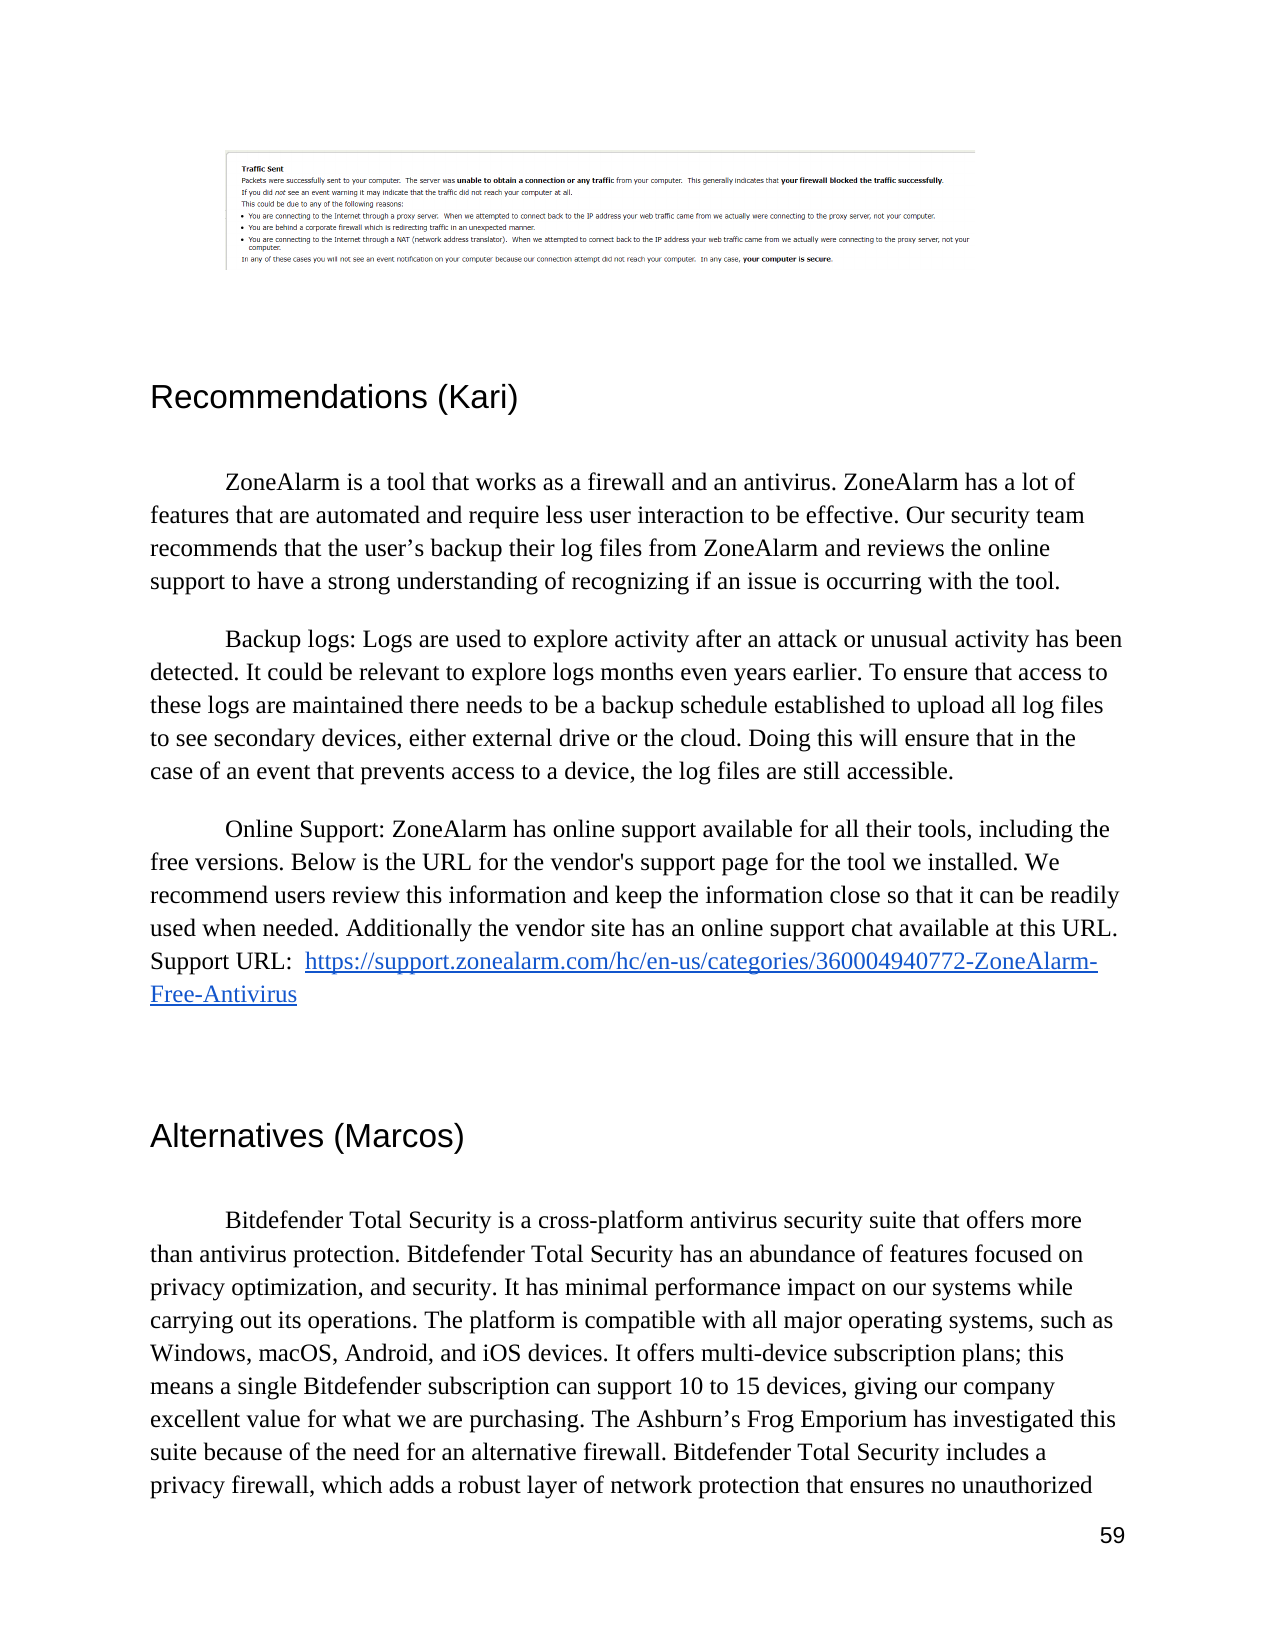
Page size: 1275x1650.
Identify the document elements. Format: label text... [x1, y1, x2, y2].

text Online Support: ZoneAlarm has online support available for all their tools, including the free versions. Below is the URL for the vendor's support page for the tool we installed. We recommend users review this information and keep the information close so that it can be readily used when needed. Additionally the vendor site has an online support chat available at this URL. Support URL: https://support.zonealarm.com/hc/en-us/categories/360004940772-ZoneAlarm-Free-Antivirus [150, 814, 1125, 1008]
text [150, 1206, 1125, 1498]
picture [225, 150, 976, 270]
text Backup logs: Logs are used to explore activity after an attack or unusual activity has been detected. It could be relevant to explore logs months even years earlier. To ensure that access to these logs are maintained there needs to be a backup schedule established to upload all log files to see secondary devices, either external drive or the cloud. Doing this will ensure that in the case of an event that prevents access to a device, the log files are still accessible. [150, 624, 1125, 785]
text ZoneAlarm is a tool that works as a firewall and an antivirus. ZoneAlarm has a lot of features that are automated and require less user interaction to be effective. Our security team recommends that the user’s backup their log files from ZoneAlarm and reviews the online support to have a strong understanding of recognizing if an issue is occurring with the tool. [150, 467, 1125, 595]
subtitle Alternatives (Marcos) [150, 1116, 1125, 1154]
subtitle Recommendations (Kari) [150, 377, 1125, 416]
